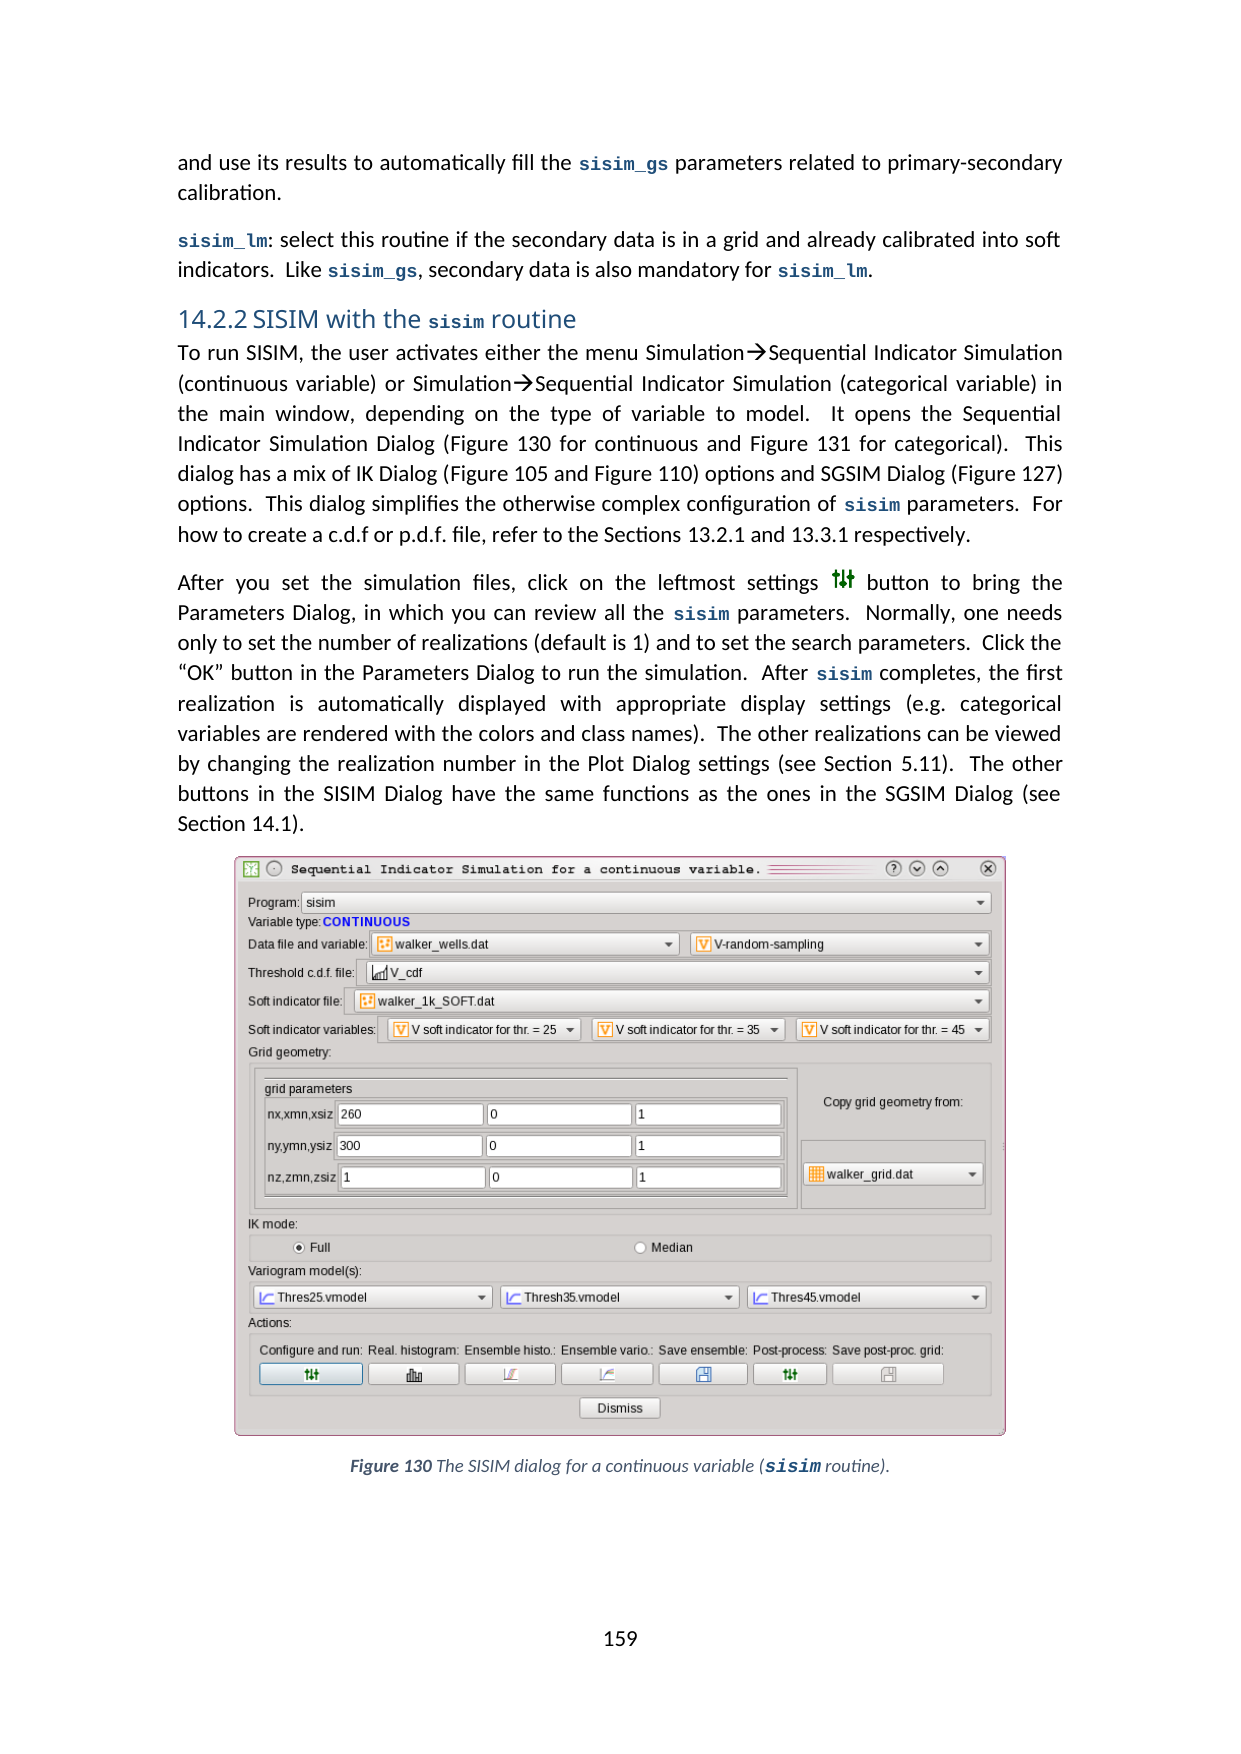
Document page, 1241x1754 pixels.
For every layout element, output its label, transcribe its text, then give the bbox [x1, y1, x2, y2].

picture [234, 856, 1006, 1436]
text Figure 130 The SISIM dialog for a continuous variable (sisim routine). [177, 1454, 1063, 1478]
text sisim_lm: select this routine if the secondary data is in a grid and already calibrated into soft indicators. Like sisim_gs, secondary data is also mandatory for sisim_lm. [177, 225, 1063, 283]
subtitle SISIM with the sisim routine [177, 302, 1063, 336]
text After you set the simulation files, click on the leftmost settings button to bring the Parameters Dialog, in which you can review all the sisim parameters. Normally, one needs only to set the number of realizations (default is 1) and to set the search parameters. Click the “OK” button in the Parameters Dialog to run the simulation. After sisim completes, the first realization is automatically displayed with appropriate display settings (e.g. categorical variables are rendered with the colors and class names). The other realizations can be viewed by changing the realization number in the Plot Dialog settings (see Section 5.10). The other buttons in the SISIM Dialog have the same functions as the ones in the SGSIM Dialog (see Section 14.1). [177, 567, 1063, 837]
text To run SISIM, the user activates either the menu SimulationSequential Indicator Simulation (continuous variable) or SimulationSequential Indicator Simulation (categorical variable) in the main window, depending on the type of variable to model. It opens the Sequential Indicator Simulation Dialog (Figure 130 for continuous and Figure 131 for categorical). This dialog has a mix of IK Dialog (Figure 105 and Figure 110) options and SGSIM Dialog (Figure 127) options. This dialog simplifies the otherwise complex configuration of sisim parameters. For how to create a c.d.f or p.d.f. file, refer to the Sections 13.2.1 and 13.3.1 respectively. [177, 338, 1063, 548]
picture [831, 566, 855, 591]
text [177, 148, 1063, 206]
